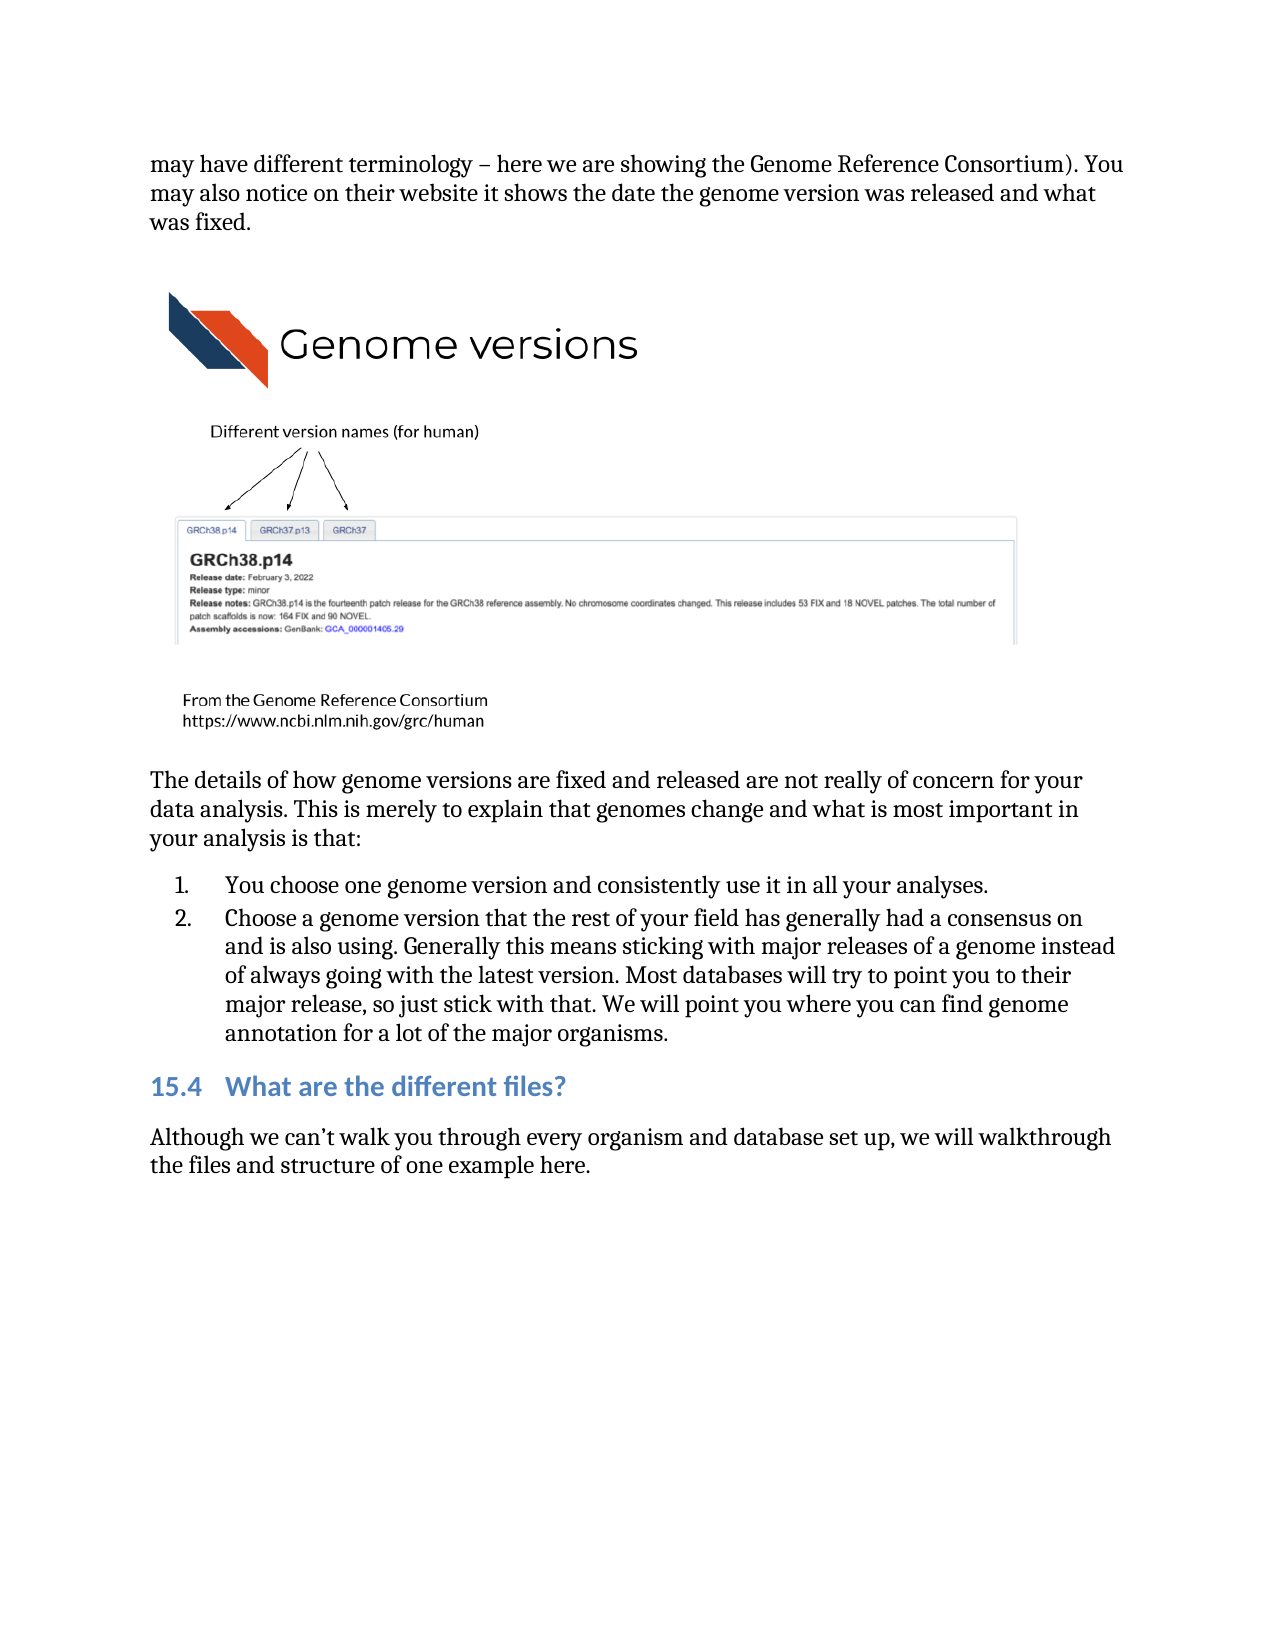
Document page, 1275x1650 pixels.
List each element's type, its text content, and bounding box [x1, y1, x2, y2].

subtitle 15.4 What are the different files? [150, 1068, 1125, 1104]
text The details of how genome versions are fixed and released are not really of concern for your data analysis. This is merely to explain that genomes change and what is most important in your analysis is that: [150, 766, 1125, 852]
list Choose a genome version that the rest of your field has generally had a consensus on and is also using. Generally this means sticking with major releases of a genome instead of always going with the latest version. Most databases will try to point you to their major release, so just stick with that. We will point you where you can find genome annotation for a lot of the major organisms. [175, 903, 1125, 1047]
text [150, 150, 1125, 236]
text Although we can’t walk you through every organism and database set up, we will walkthrough the files and structure of one example here. [150, 1122, 1125, 1180]
list You choose one genome version and consistently use it in all your analyses. [175, 871, 1125, 900]
picture [168, 255, 1044, 748]
